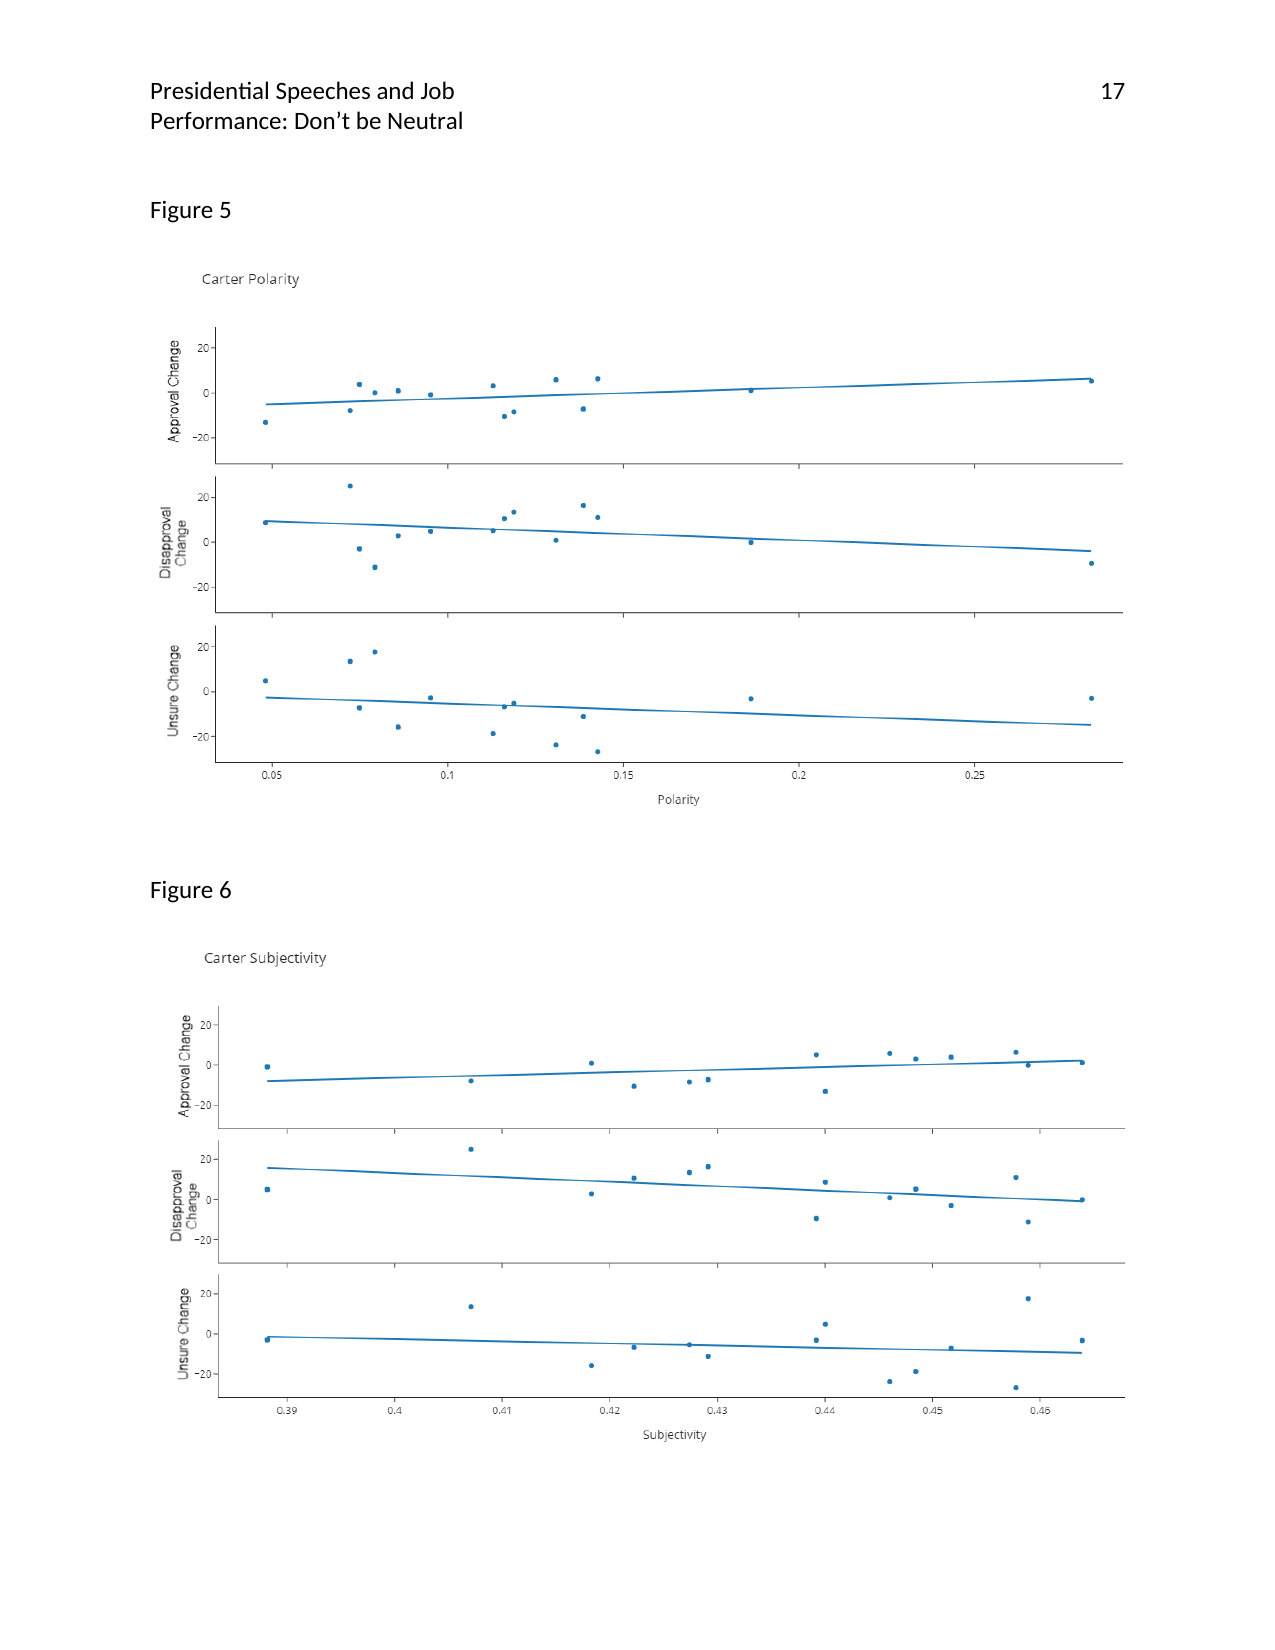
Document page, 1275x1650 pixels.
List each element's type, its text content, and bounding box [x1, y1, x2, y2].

picture [150, 241, 1125, 829]
text Figure 6 [150, 874, 1125, 904]
picture [150, 921, 1125, 1465]
text Figure 5 [150, 194, 1125, 225]
